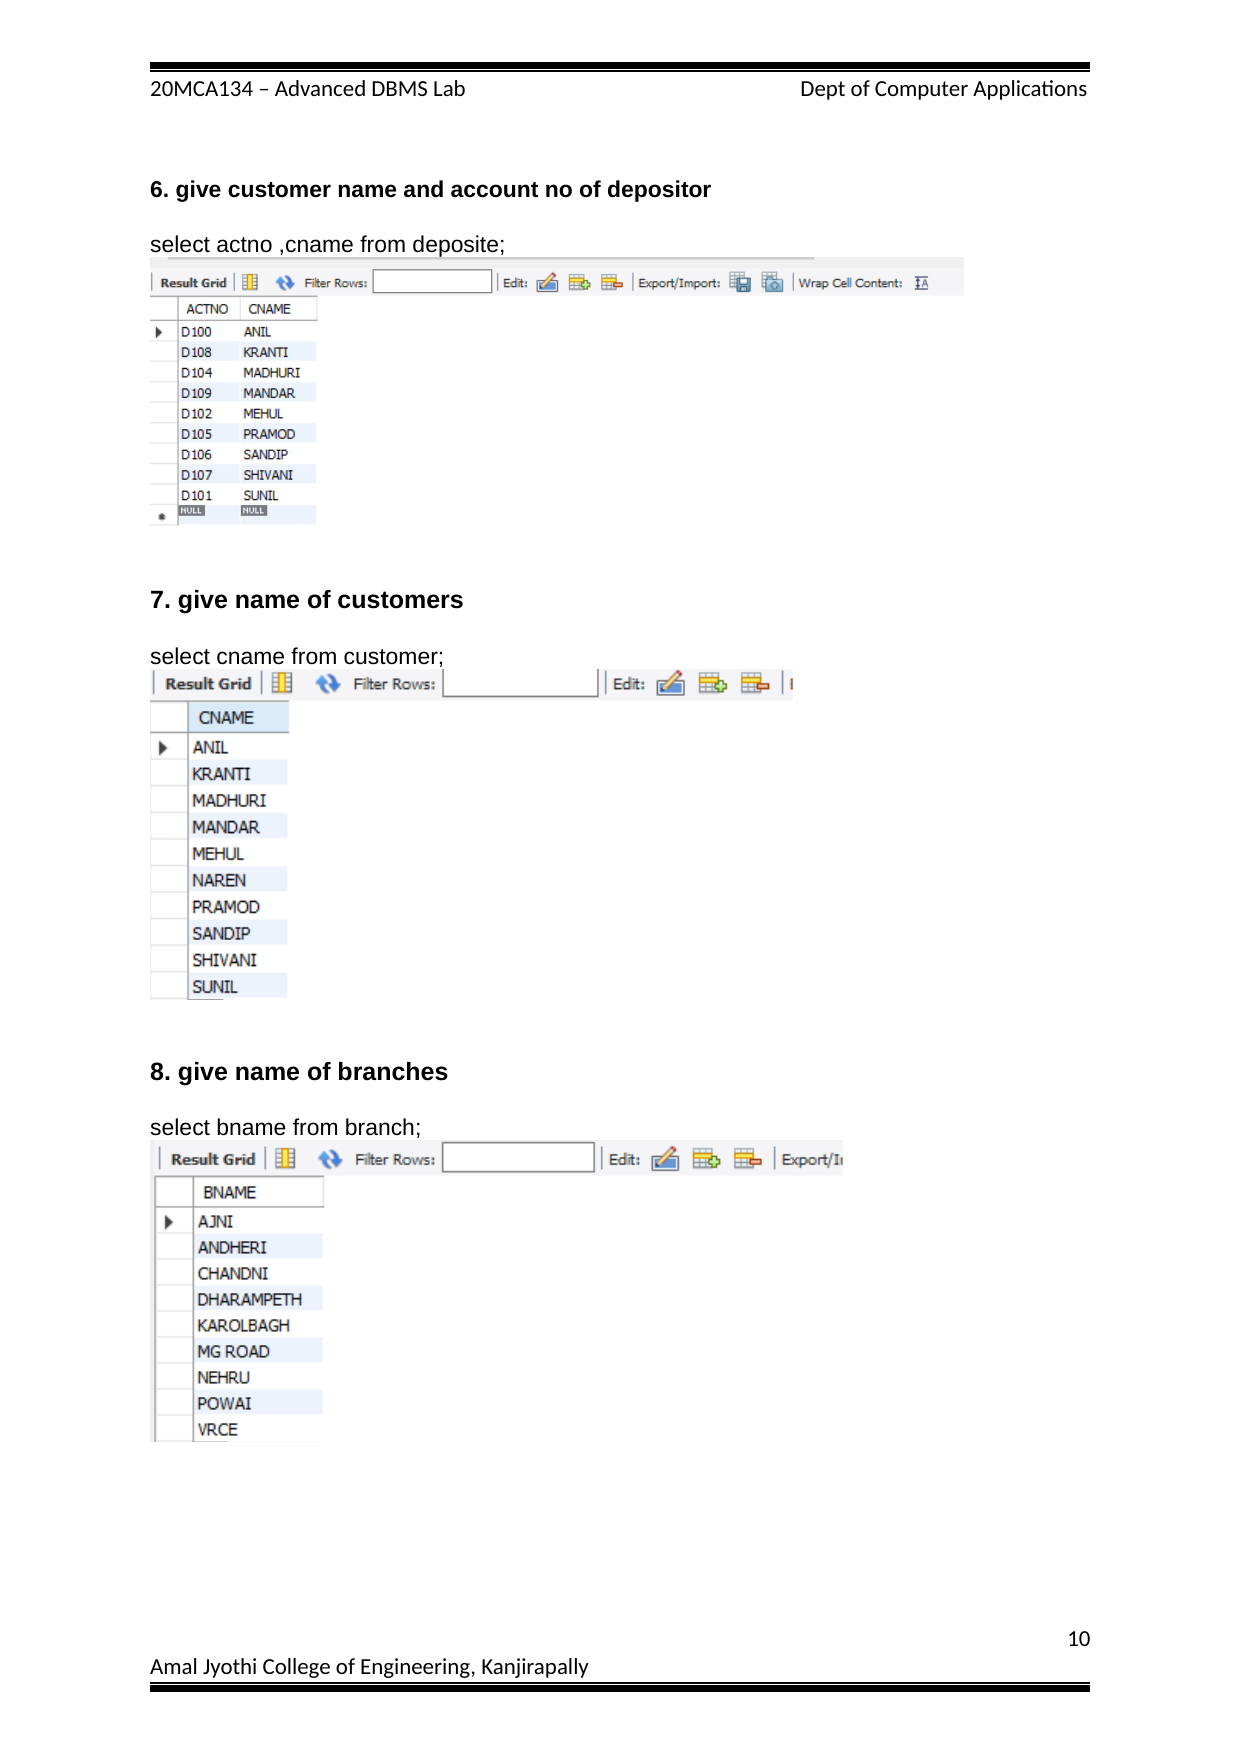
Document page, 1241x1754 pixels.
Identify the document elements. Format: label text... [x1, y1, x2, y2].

picture [150, 669, 793, 1000]
picture [150, 257, 964, 528]
text 7. give name of customers [150, 585, 1090, 614]
text 6. give customer name and account no of depositor [150, 176, 1090, 203]
text select cname from customer; [150, 643, 1090, 669]
text select actno ,cname from deposite; [150, 231, 1090, 258]
picture [150, 1140, 843, 1442]
text 8. give name of branches [150, 1057, 1090, 1085]
text select bname from branch; [150, 1114, 1090, 1141]
